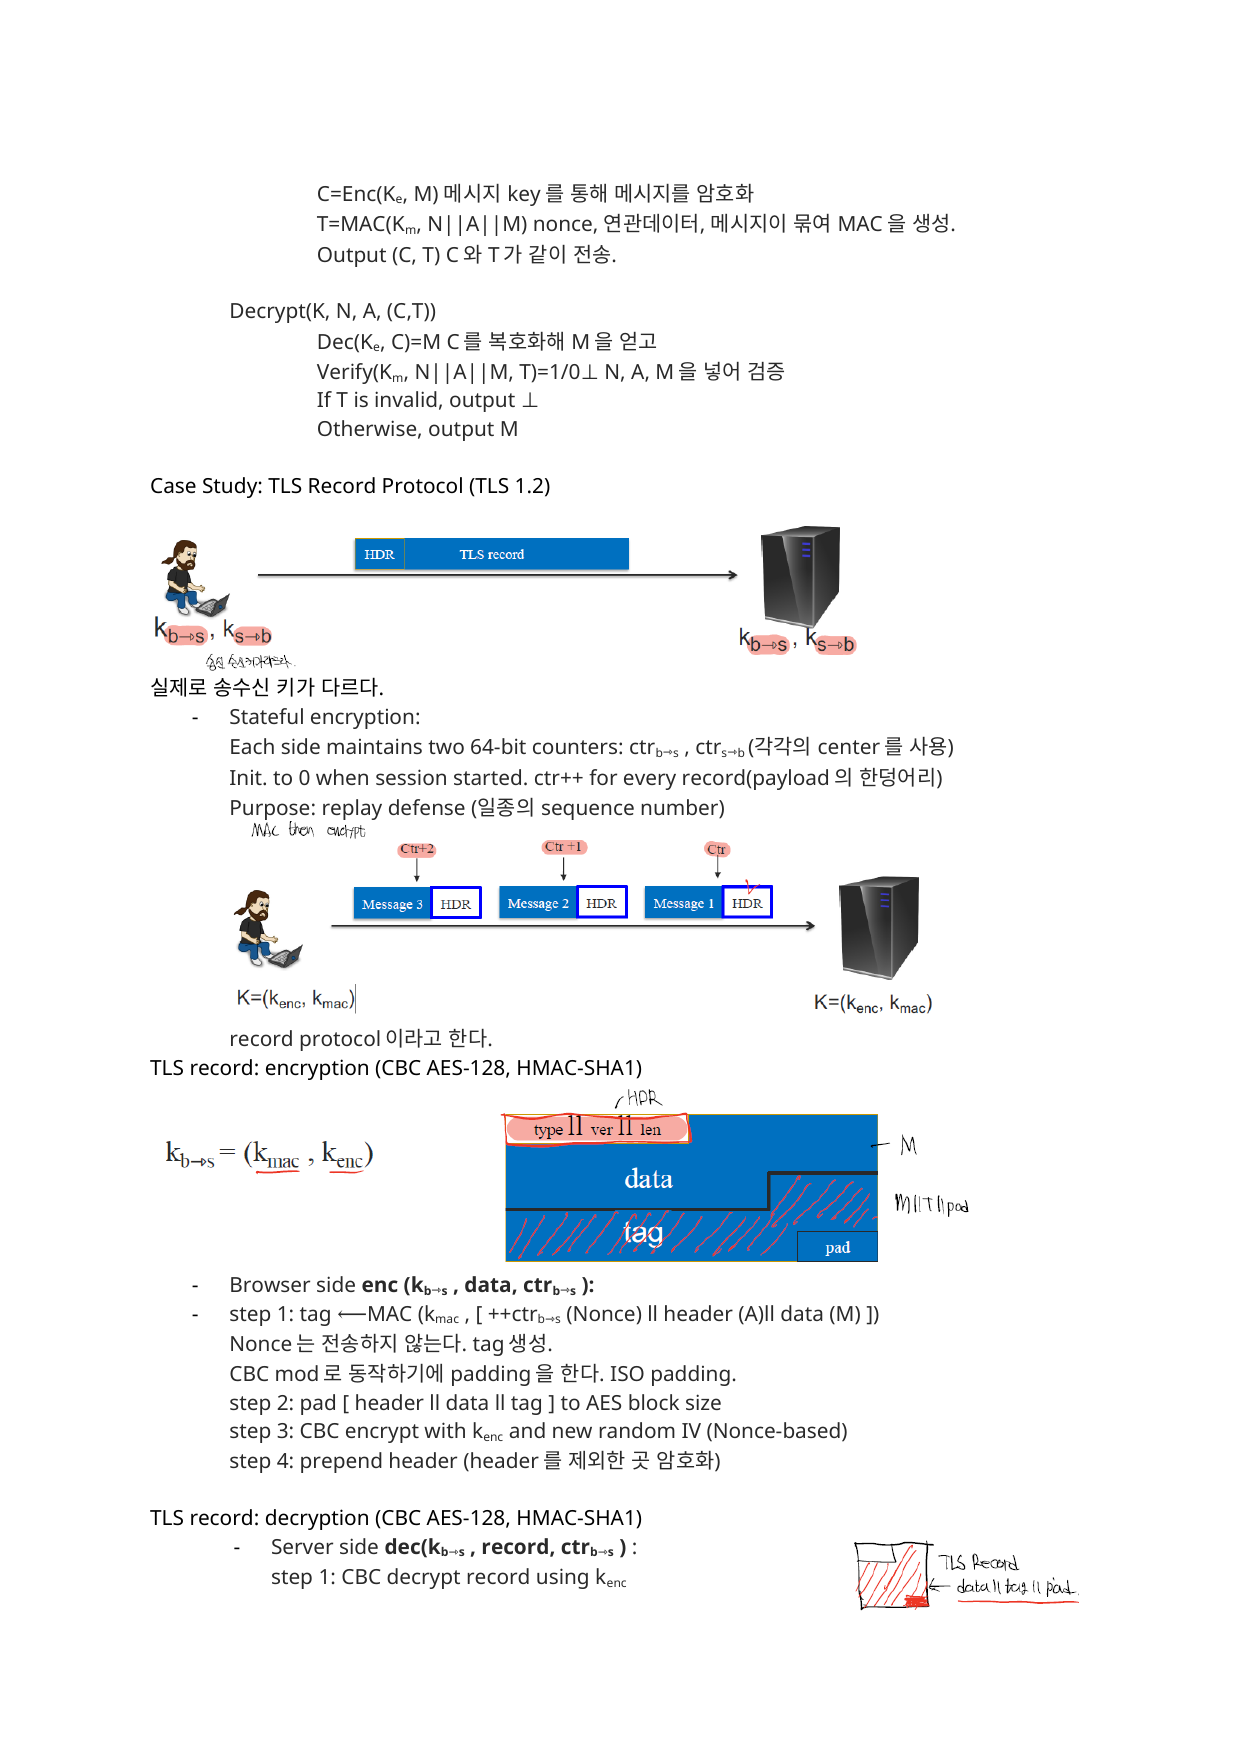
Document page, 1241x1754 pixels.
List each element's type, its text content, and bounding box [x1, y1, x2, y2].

picture [844, 1532, 1093, 1621]
text Case Study: TLS Record Protocol (TLS 1.2) [150, 471, 1090, 499]
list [192, 177, 1090, 442]
text TLS record: encryption (CBC AES-128, HMAC-SHA1) [150, 1053, 1090, 1081]
picture [150, 499, 859, 672]
picture [229, 821, 938, 1023]
list Browser side enc (kb⇾s , data, ctrb⇾s ): [192, 1270, 1090, 1299]
text TLS record: decryption (CBC AES-128, HMAC-SHA1) [150, 1503, 1090, 1532]
picture [150, 1081, 977, 1271]
list step 1: tag ⟵MAC (kmac , [ ++ctrb⇾s (Nonce) ll header (A)ll data (M) ]) Nonce는 전송하지 않는다. tag생성. CBC mod로 동작하기에 padding을 한다. ISO padding. step 2: pad [ header ll data ll tag ] to AES block size step 3: CBC encrypt with kenc and new random IV (Nonce-based) step 4: prepend header (header를 제외한 곳 암호화) [192, 1299, 1090, 1475]
text 실제로 송수신 키가 다르다. [150, 672, 1090, 702]
